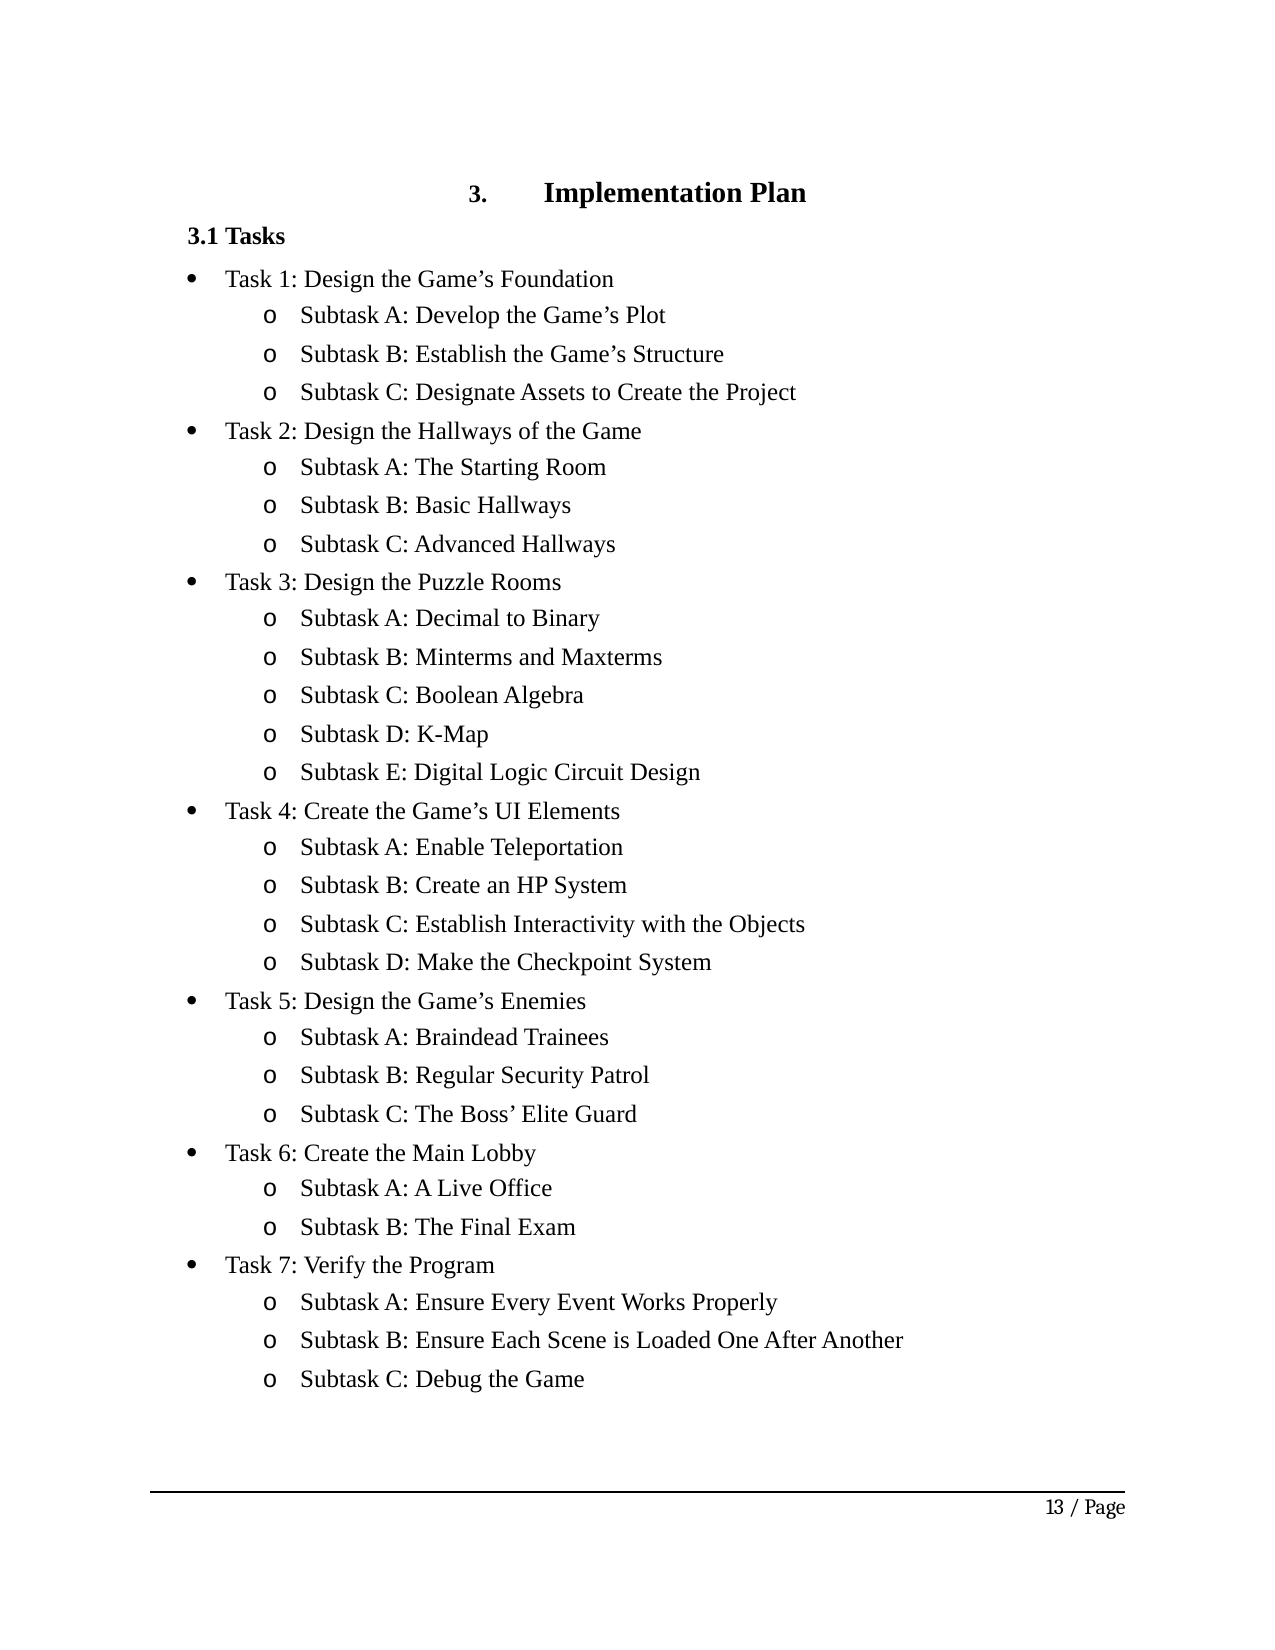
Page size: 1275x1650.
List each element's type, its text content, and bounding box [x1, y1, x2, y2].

list Subtask B: Basic Hallways [262, 490, 1125, 521]
subtitle Tasks [187, 221, 1125, 250]
text Implementation Plan [150, 175, 1125, 208]
list Subtask A: Ensure Every Event Works Properly [262, 1287, 1125, 1317]
list Task 7: Verify the Program [187, 1251, 1125, 1279]
list Subtask C: Advanced Hallways [262, 529, 1125, 559]
list Subtask A: A Live Office [262, 1173, 1125, 1204]
list Subtask C: Boolean Algebra [262, 680, 1125, 711]
list Subtask B: Establish the Game’s Structure [262, 339, 1125, 369]
list Task 1: Design the Game’s Foundation [187, 264, 1125, 293]
list Subtask B: Ensure Each Scene is Loaded One After Another [262, 1325, 1125, 1356]
list Subtask A: Develop the Game’s Plot [262, 300, 1125, 331]
list Task 2: Design the Hallways of the Game [187, 416, 1125, 444]
list Subtask E: Digital Logic Circuit Design [262, 757, 1125, 788]
list Task 6: Create the Main Lobby [187, 1138, 1125, 1166]
list Subtask A: Braindead Trainees [262, 1022, 1125, 1053]
list Subtask A: Enable Teleportation [262, 832, 1125, 863]
list Task 5: Design the Game’s Enemies [187, 986, 1125, 1015]
list Subtask C: Establish Interactivity with the Objects [262, 909, 1125, 940]
list Subtask A: The Starting Room [262, 452, 1125, 482]
list Subtask C: The Boss’ Elite Guard [262, 1099, 1125, 1130]
list Task 3: Design the Puzzle Rooms [187, 567, 1125, 596]
list Subtask B: Create an HP System [262, 870, 1125, 901]
list Subtask D: K-Map [262, 719, 1125, 750]
list Subtask B: Minterms and Maxterms [262, 642, 1125, 673]
list Subtask A: Decimal to Binary [262, 603, 1125, 634]
list Subtask B: The Final Exam [262, 1212, 1125, 1243]
list Subtask C: Designate Assets to Create the Project [262, 377, 1125, 408]
list Subtask C: Debug the Game [262, 1364, 1125, 1394]
list Subtask B: Regular Security Patrol [262, 1061, 1125, 1091]
list Task 4: Create the Game’s UI Elements [187, 796, 1125, 825]
list Subtask D: Make the Checkpoint System [262, 947, 1125, 978]
